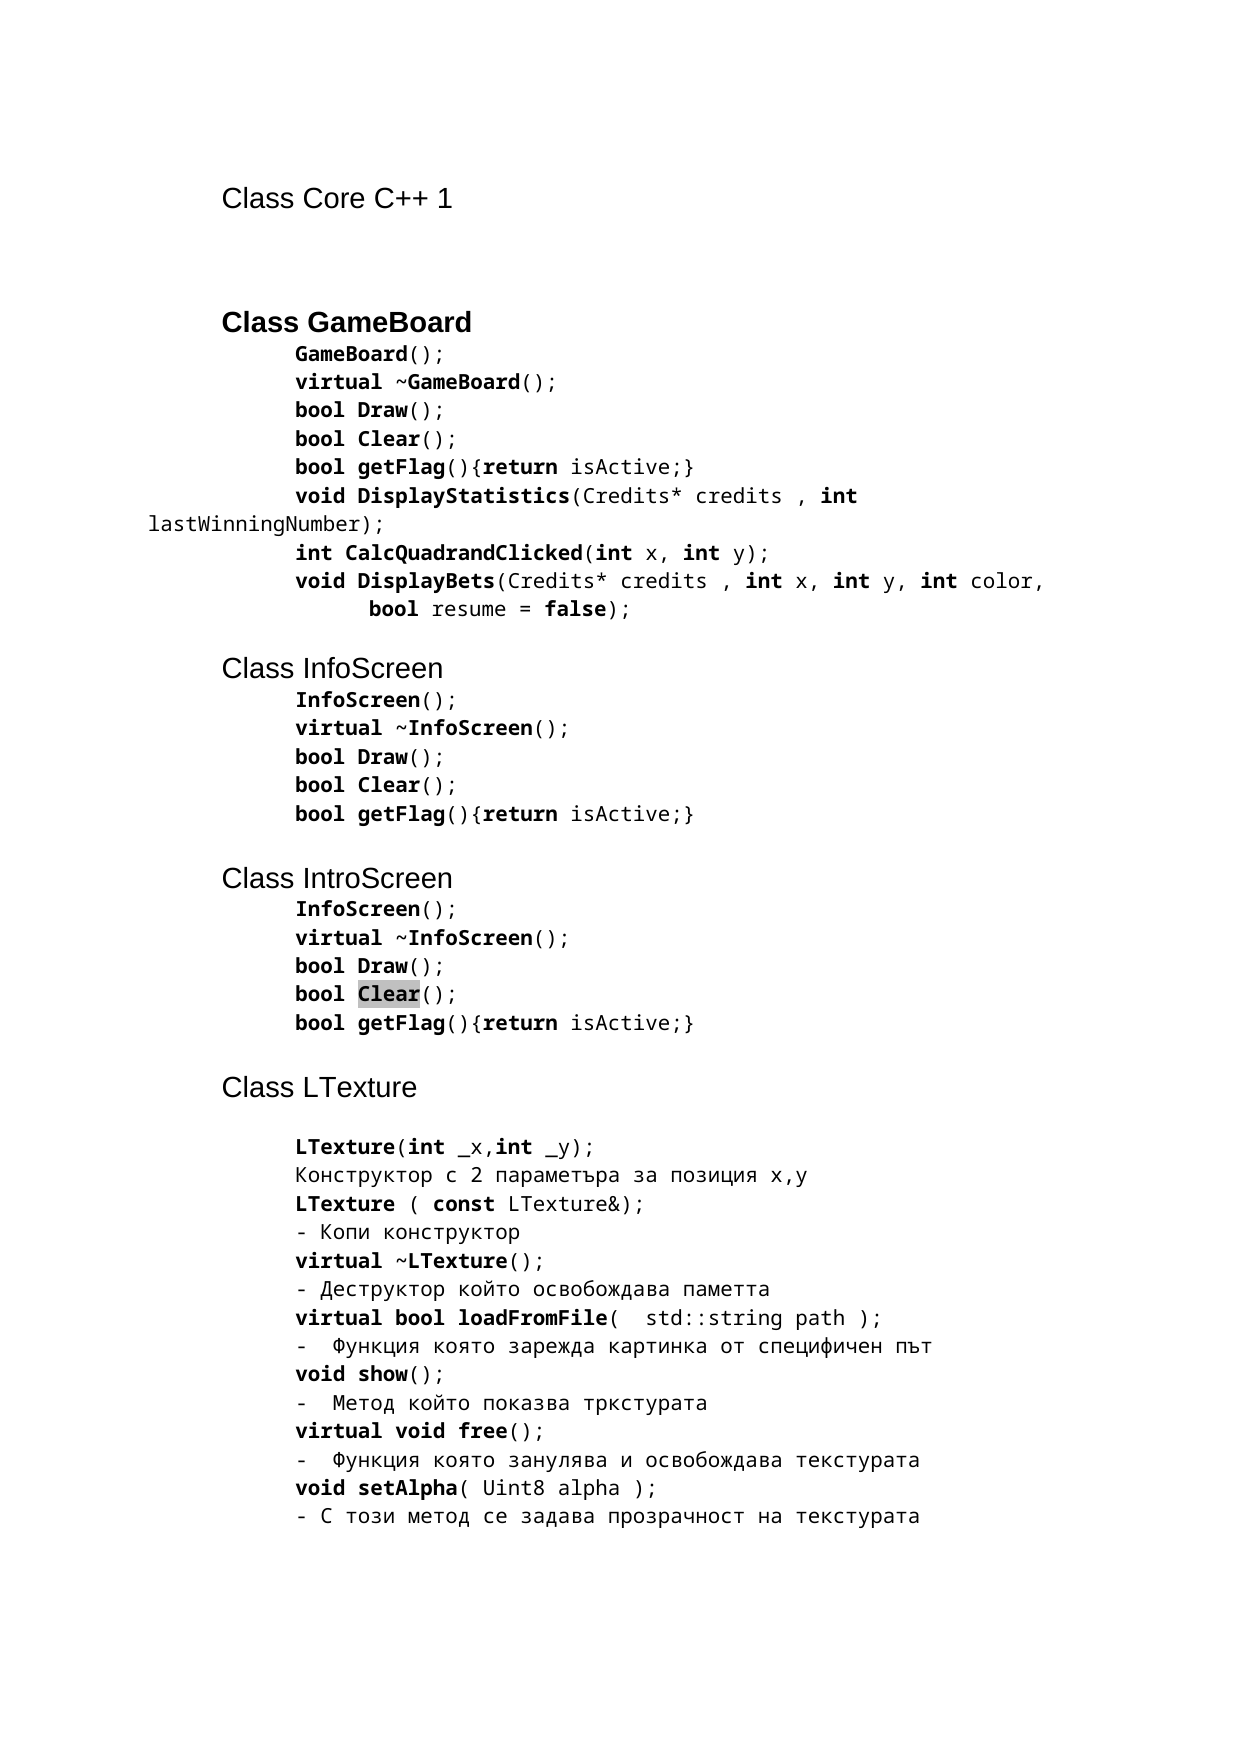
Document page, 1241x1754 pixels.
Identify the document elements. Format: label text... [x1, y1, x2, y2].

text void DisplayBets(Credits* credits , int x, int y, int color, [148, 566, 1093, 594]
text InfoScreen(); [148, 894, 1093, 923]
text Class GameBoard [221, 305, 1093, 339]
text void DisplayStatistics(Credits* credits , int lastWinningNumber); [148, 481, 1093, 538]
text - С този метод се задава прозрачност на текстурата [221, 1502, 1093, 1530]
text void setAlpha( Uint8 alpha ); [148, 1473, 1093, 1502]
text virtual ~LTexture(); [148, 1246, 1093, 1274]
text GameBoard(); [148, 339, 1093, 367]
text InfoScreen(); [148, 685, 1093, 713]
text bool Draw(); [148, 742, 1093, 770]
text LTexture ( const LTexture&); [148, 1189, 1093, 1217]
text - Копи конструктор [221, 1217, 1093, 1246]
text bool Draw(); [148, 396, 1093, 424]
text bool getFlag(){return isActive;} [148, 452, 1093, 481]
text virtual ~InfoScreen(); [148, 923, 1093, 951]
text bool Clear(); [148, 979, 1093, 1008]
text bool Draw(); [148, 951, 1093, 979]
text - Деструктор който освобождава паметта [221, 1274, 1093, 1303]
list Функция която зарежда картинка от специфичен път [295, 1331, 1093, 1359]
text Class LTexture [221, 1070, 1093, 1103]
list Функция която занулява и освобождава текстурата [295, 1445, 1093, 1473]
text virtual bool loadFromFile( std::string path ); [148, 1303, 1093, 1331]
text Class InfoScreen [221, 651, 1093, 685]
text Конструктор с 2 параметъра за позиция x,y [148, 1160, 1093, 1189]
text bool Clear(); [148, 770, 1093, 799]
text virtual ~InfoScreen(); [148, 713, 1093, 742]
text Class IntroScreen [221, 861, 1093, 894]
text virtual ~GameBoard(); [148, 367, 1093, 396]
text bool getFlag(){return isActive;} [221, 799, 1093, 827]
text bool resume = false); [148, 594, 1093, 623]
text bool getFlag(){return isActive;} [221, 1008, 1093, 1036]
text virtual void free(); [148, 1416, 1093, 1445]
text bool Clear(); [148, 424, 1093, 452]
text LTexture(int _x,int _y); [148, 1132, 1093, 1160]
text Class Core C++ 1 [221, 181, 1093, 215]
text void show(); [148, 1359, 1093, 1388]
list Метод който показва тркстурата [295, 1388, 1093, 1416]
text int CalcQuadrandClicked(int x, int y); [148, 538, 1093, 566]
